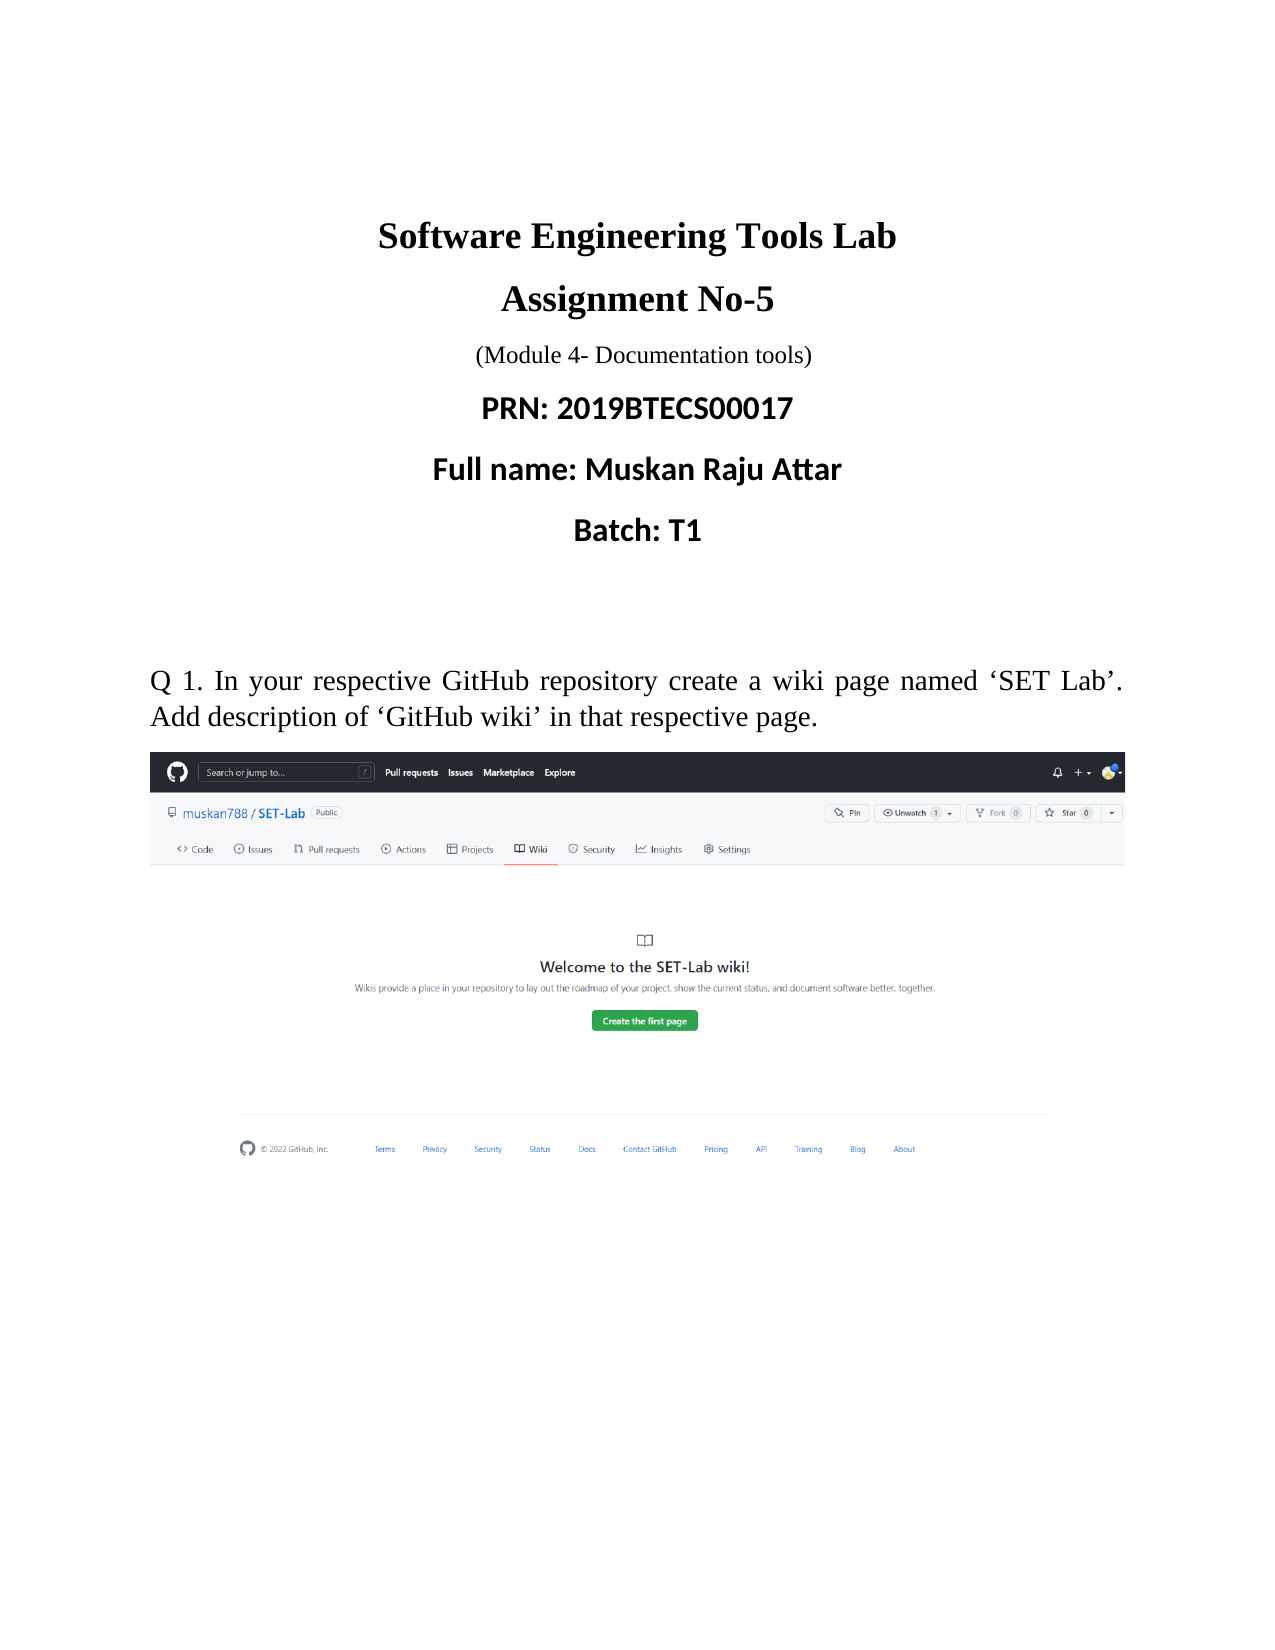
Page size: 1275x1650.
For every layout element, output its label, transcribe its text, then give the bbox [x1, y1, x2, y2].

text PRN: 2019BTECS00017 [150, 387, 1125, 428]
text Software Engineering Tools Lab [150, 213, 1125, 256]
text (Module 4- Documentation tools) [150, 340, 1125, 368]
text Q 1. In your respective GitHub repository create a wiki page named ‘SET Lab’. Add description of ‘GitHub wiki’ in that respective page. [150, 663, 1125, 733]
text Assignment No-5 [150, 276, 1125, 319]
text Batch: T1 [150, 509, 1125, 549]
text Full name: Muskan Raju Attar [150, 448, 1125, 489]
picture [150, 752, 1125, 1162]
